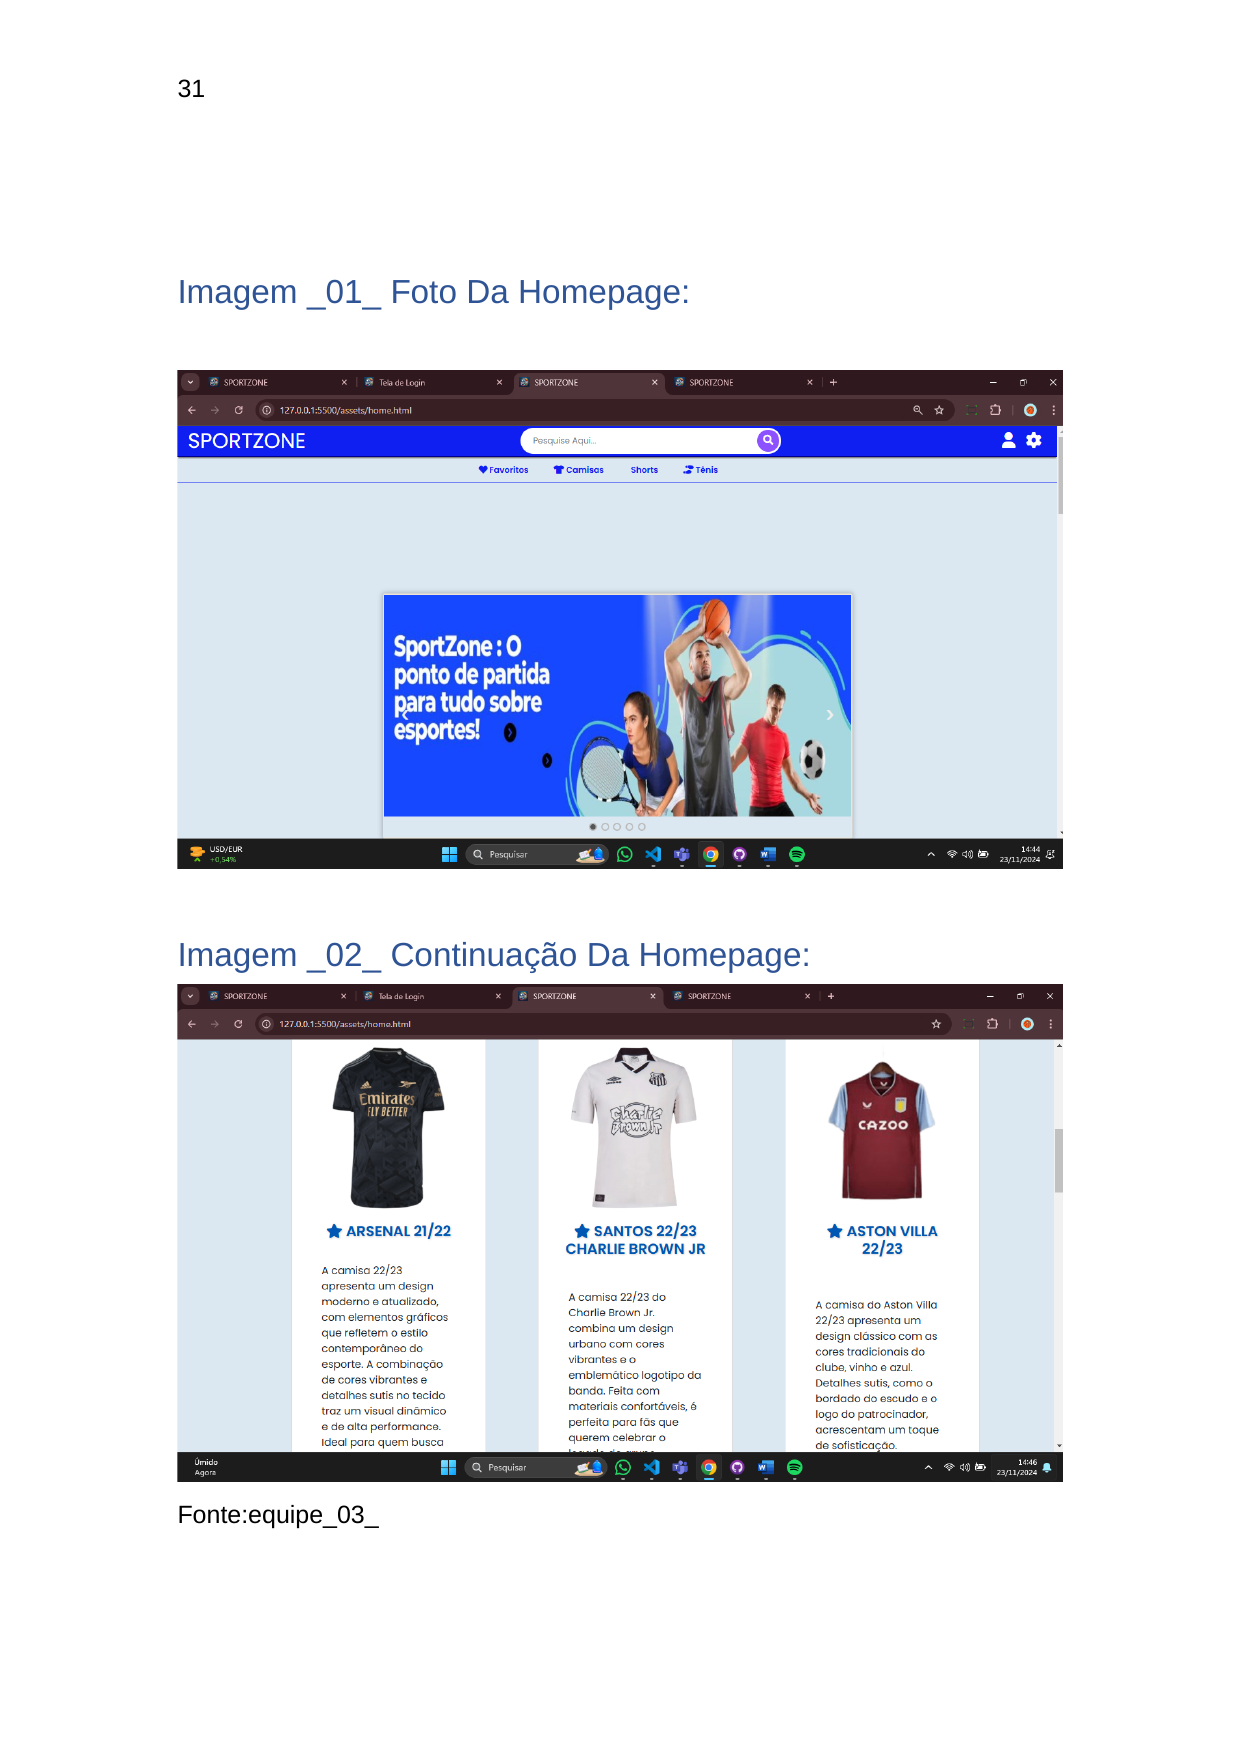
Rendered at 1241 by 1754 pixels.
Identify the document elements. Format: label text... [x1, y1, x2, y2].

picture [177, 370, 1063, 869]
subtitle Imagem _01_ Foto Da Homepage: [177, 273, 1122, 311]
text Fonte:equipe_03_ [177, 1500, 1122, 1529]
picture [177, 984, 1063, 1482]
subtitle Imagem _02_ Continuação Da Homepage: [177, 935, 1122, 973]
